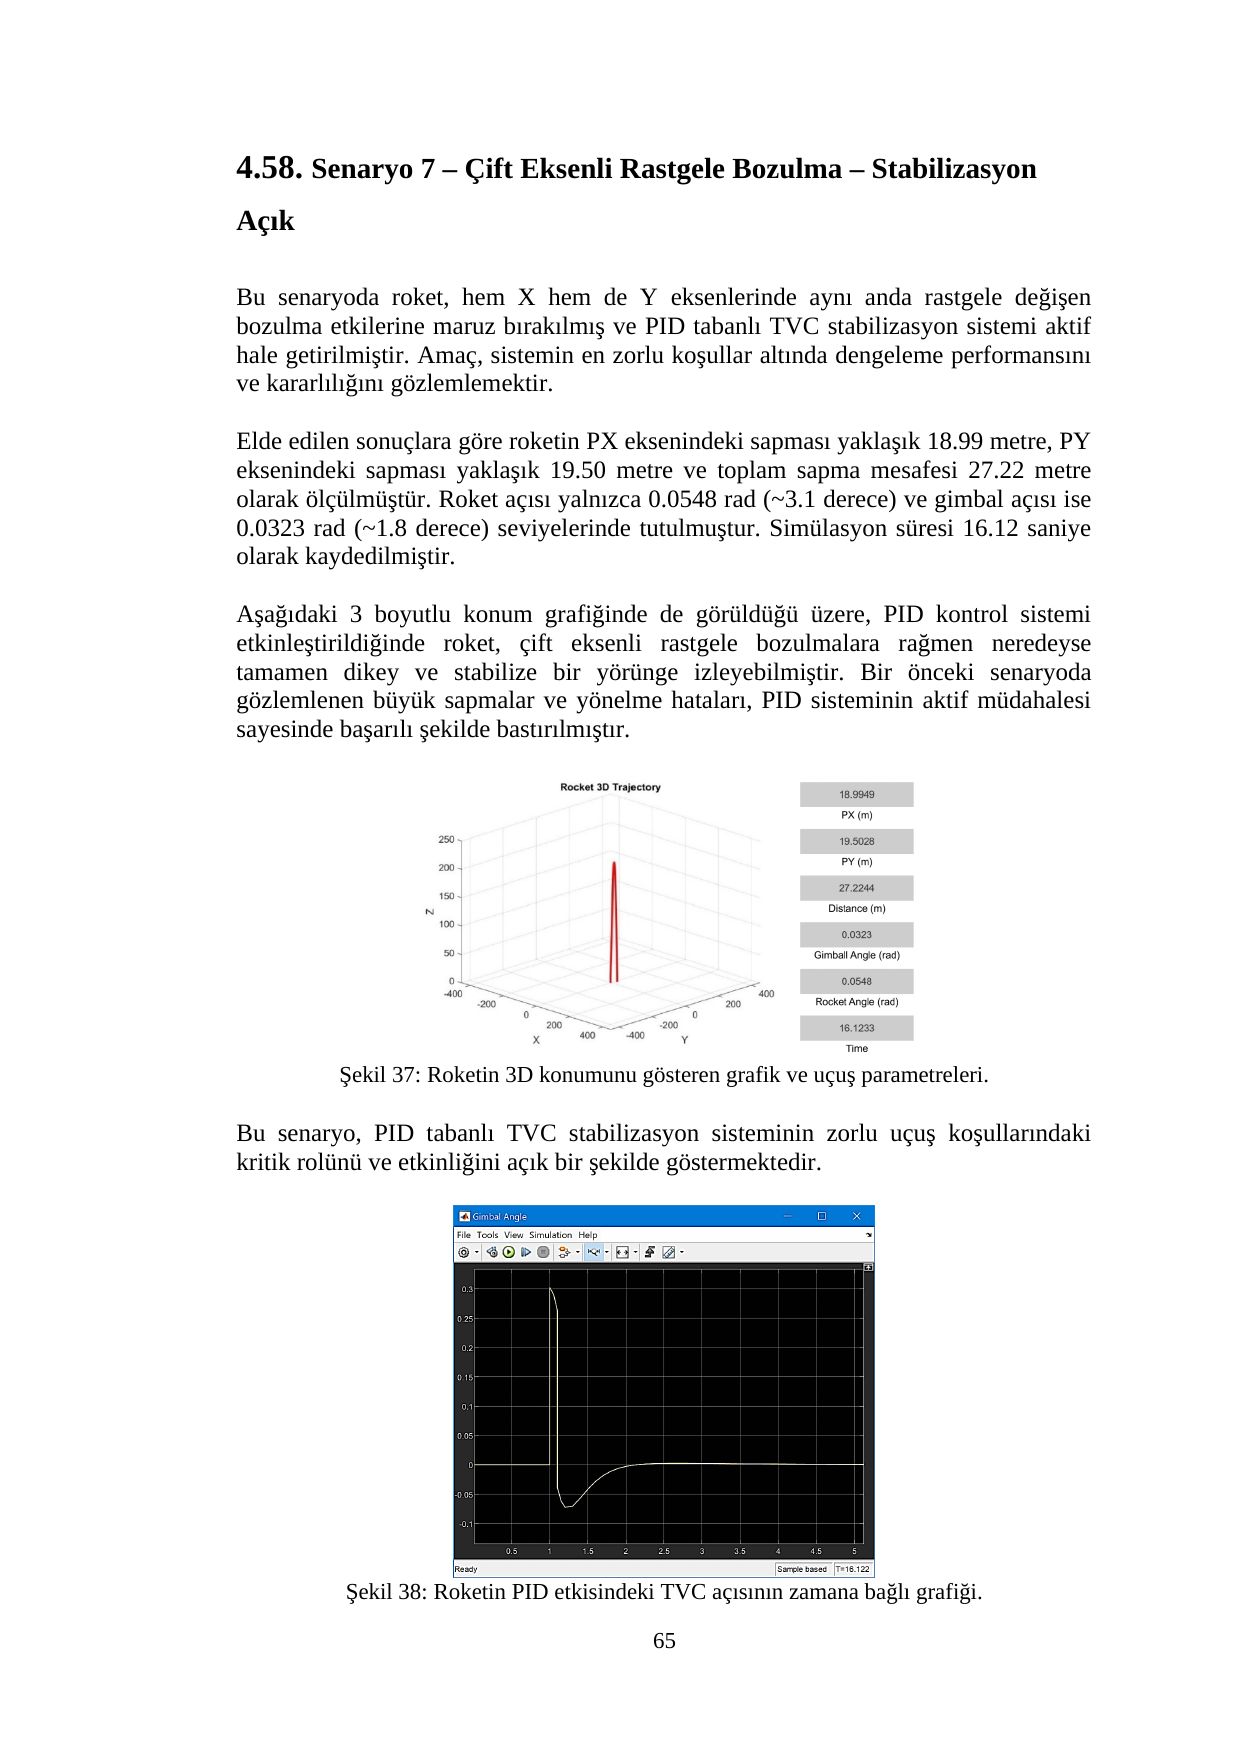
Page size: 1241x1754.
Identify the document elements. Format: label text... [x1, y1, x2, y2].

subtitle Senaryo 7 – Çift Eksenli Rastgele Bozulma – Stabilizasyon Açık [236, 148, 1092, 236]
text Şekil 37: Roketin 3D konumunu gösteren grafik ve uçuş parametreleri. [236, 1061, 1092, 1087]
text Şekil 38: Roketin PID etkisindeki TVC açısının zamana bağlı grafiği. [236, 1578, 1092, 1604]
picture [411, 772, 918, 1061]
picture [453, 1205, 875, 1578]
text Elde edilen sonuçlara göre roketin PX eksenindeki sapması yaklaşık 18.99 metre, PY eksenindeki sapması yaklaşık 19.50 metre ve toplam sapma mesafesi 27.22 metre olarak ölçülmüştür. Roket açısı yalnızca 0.0548 rad (~3.1 derece) ve gimbal açısı ise 0.0323 rad (~1.8 derece) seviyelerinde tutulmuştur. Simülasyon süresi 16.12 saniye olarak kaydedilmiştir. [236, 426, 1092, 570]
text Bu senaryo, PID tabanlı TVC stabilizasyon sisteminin zorlu uçuş koşullarındaki kritik rolünü ve etkinliğini açık bir şekilde göstermektedir. [236, 1118, 1092, 1176]
text Bu senaryoda roket, hem X hem de Y eksenlerinde aynı anda rastgele değişen bozulma etkilerine maruz bırakılmış ve PID tabanlı TVC stabilizasyon sistemi aktif hale getirilmiştir. Amaç, sistemin en zorlu koşullar altında dengeleme performansını ve kararlılığını gözlemlemektir. [236, 282, 1092, 397]
text Aşağıdaki 3 boyutlu konum grafiğinde de görüldüğü üzere, PID kontrol sistemi etkinleştirildiğinde roket, çift eksenli rastgele bozulmalara rağmen neredeyse tamamen dikey ve stabilize bir yörünge izleyebilmiştir. Bir önceki senaryoda gözlemlenen büyük sapmalar ve yönelme hataları, PID sisteminin aktif müdahalesi sayesinde başarılı şekilde bastırılmıştır. [236, 599, 1092, 743]
